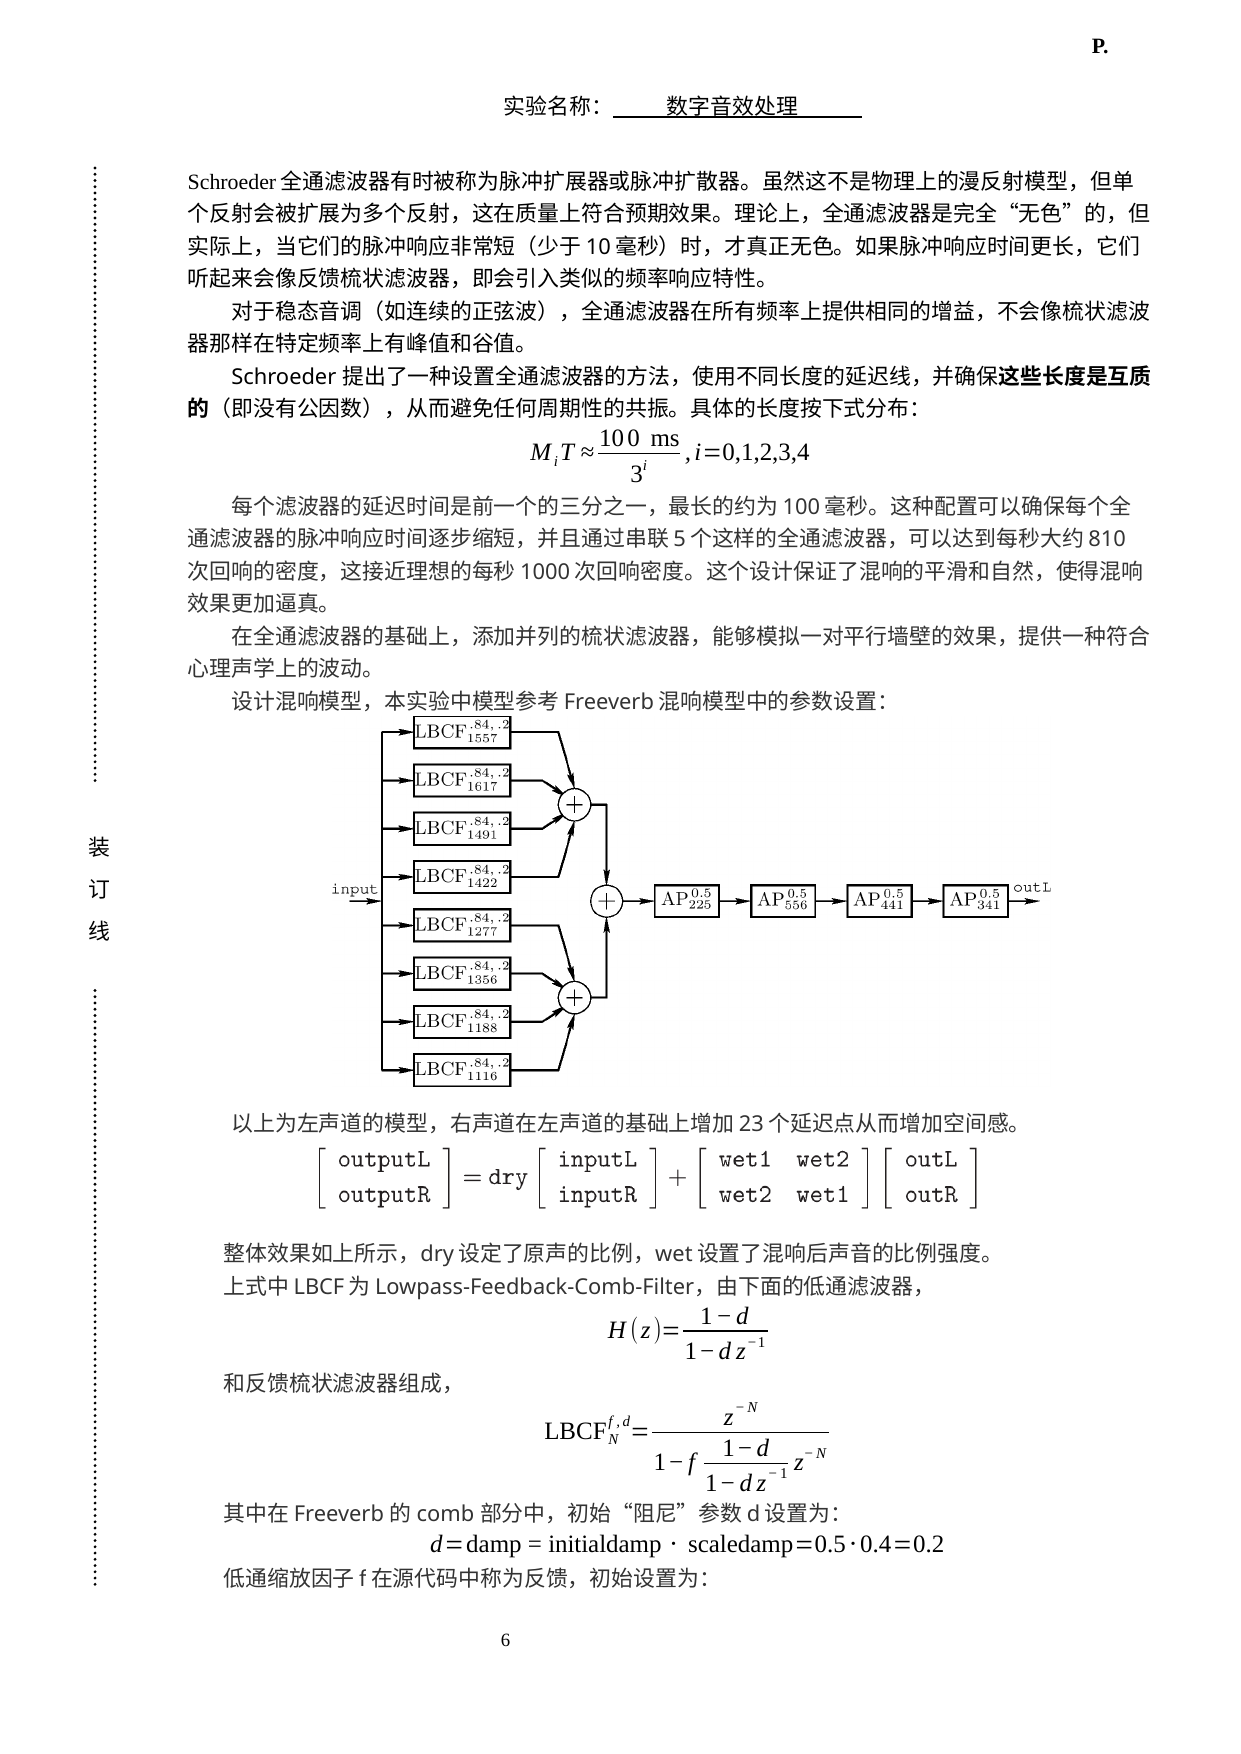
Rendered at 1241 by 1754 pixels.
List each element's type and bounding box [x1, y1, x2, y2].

picture [332, 716, 1051, 1087]
picture [308, 1138, 986, 1229]
